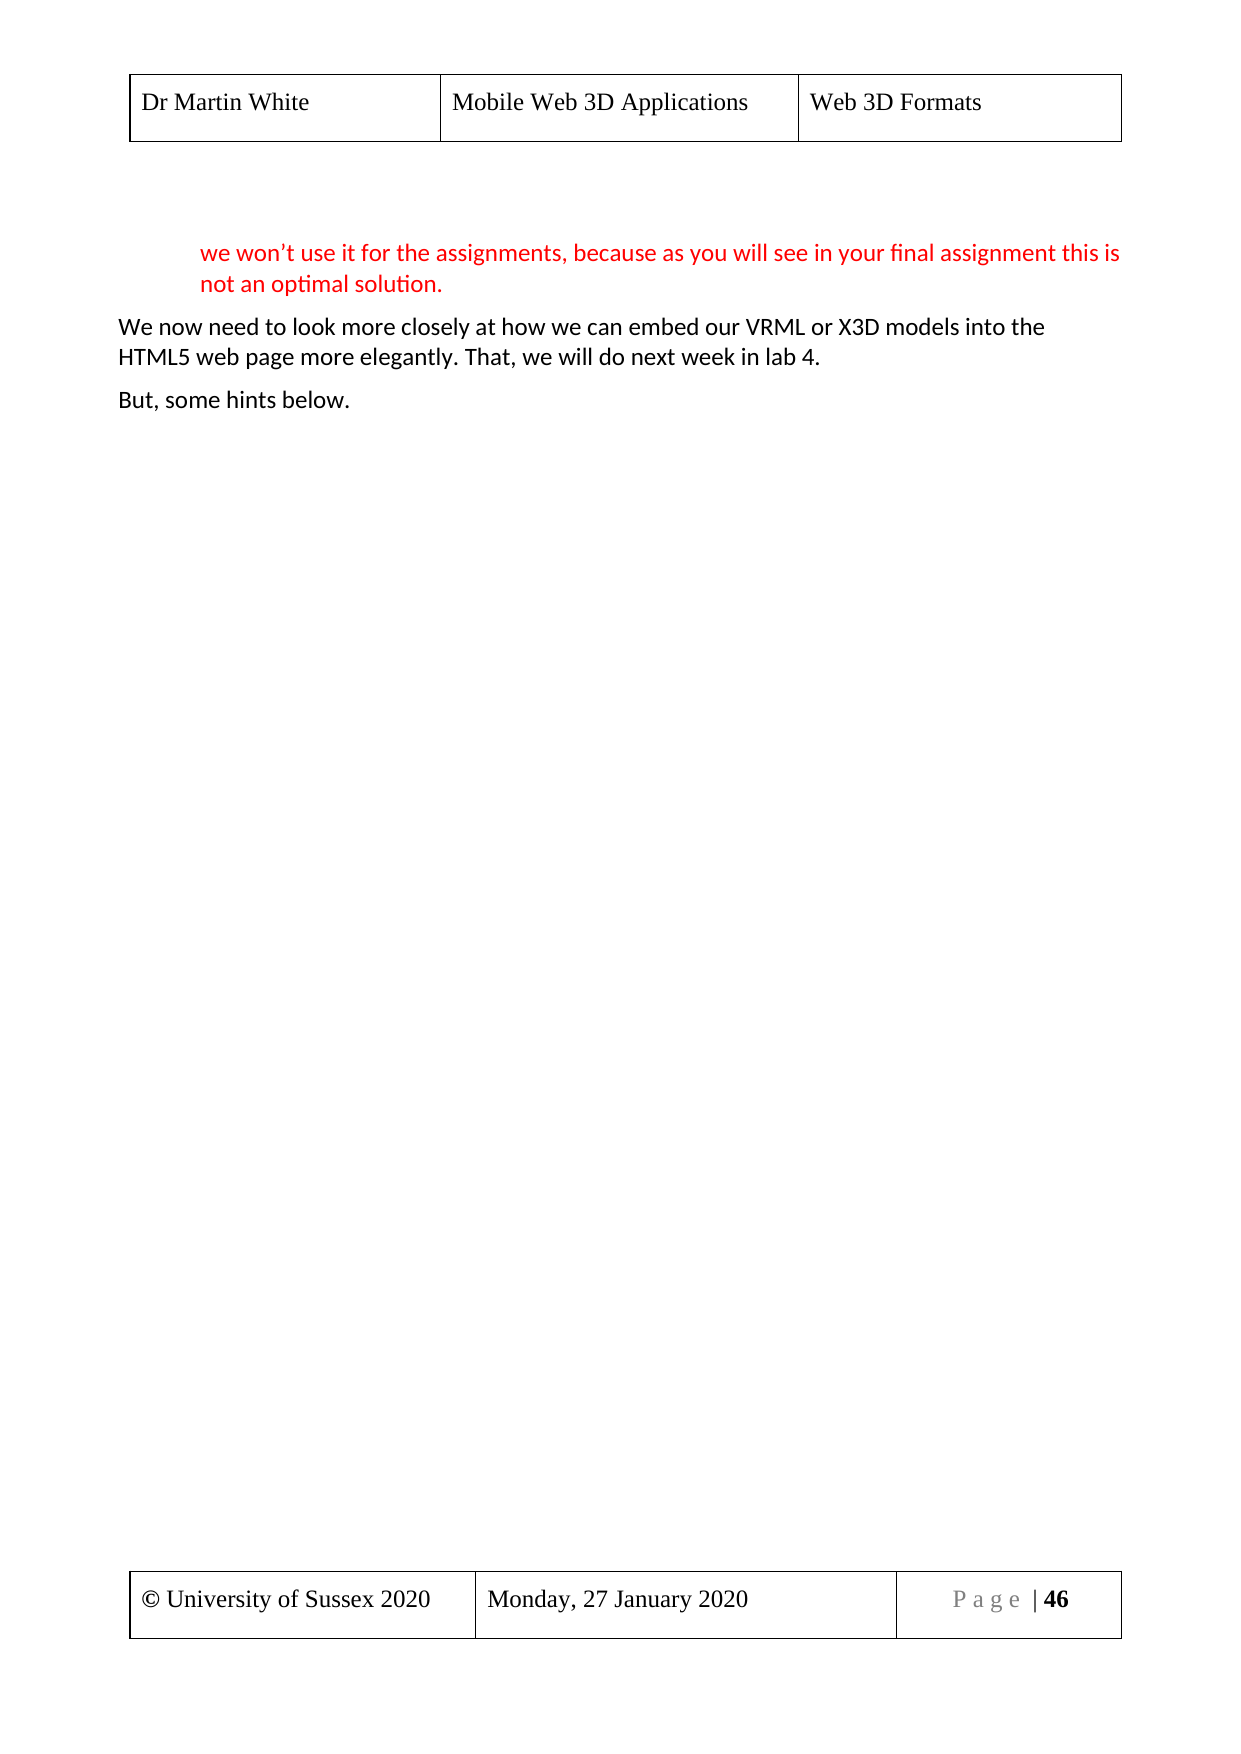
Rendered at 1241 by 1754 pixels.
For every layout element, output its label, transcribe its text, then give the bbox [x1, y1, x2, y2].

text But, some hints below. [118, 384, 1122, 415]
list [162, 237, 1122, 298]
text We now need to look more closely at how we can embed our VRML or X3D models into the HTML5 web page more elegantly. That, we will do next week in lab 4. [118, 311, 1122, 372]
